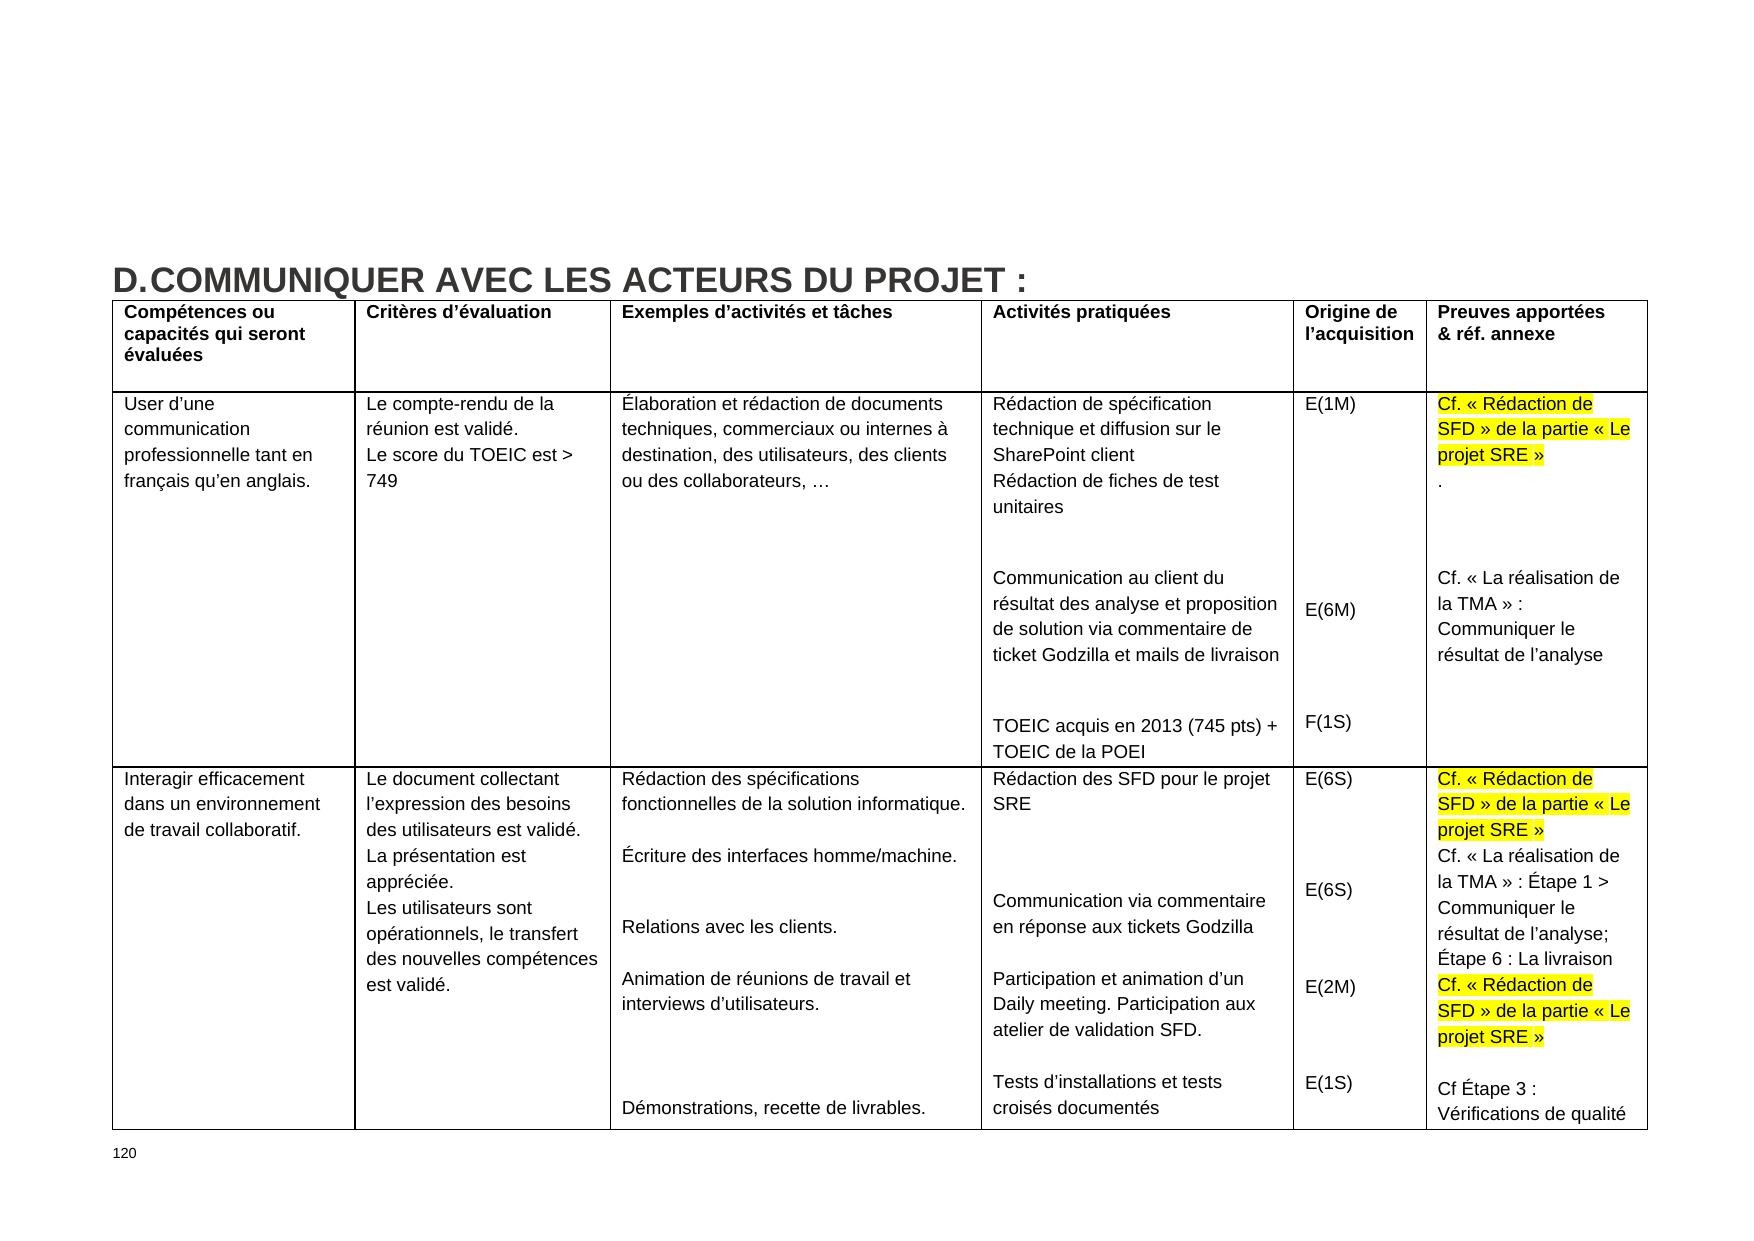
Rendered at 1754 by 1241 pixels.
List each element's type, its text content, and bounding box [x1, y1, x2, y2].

table_cell E(1M) E(6M) F(1S) [1294, 393, 1426, 766]
table_header Compétences ou capacités qui seront évaluées [113, 301, 354, 391]
table_cell Le document collectant l’expression des besoins des utilisateurs est validé. La présentation est appréciée. Les utilisateurs sont opérationnels, le transfert des nouvelles compétences est validé. [356, 768, 610, 1129]
table_cell Rédaction de spécification technique et diffusion sur le SharePoint client Rédaction de fiches de test unitaires Communication au client du résultat des analyse et proposition de solution via commentaire de ticket Godzilla et mails de livraison TOEIC acquis en 2013 (745 pts) + TOEIC de la POEI [982, 393, 1293, 766]
table_cell E(6S) E(6S) E(2M) E(1S) [1294, 768, 1426, 1129]
subtitle Communiquer avec les acteurs du projet : [112, 259, 1654, 300]
table_cell Cf. « Rédaction de SFD » de la partie « Le projet SRE » . Cf. « La réalisation de la TMA » : Communiquer le résultat de l’analyse [1427, 393, 1647, 766]
table_header Exemples d’activités et tâches [611, 301, 981, 391]
table_header Activités pratiquées [982, 301, 1293, 391]
table_cell Rédaction des SFD pour le projet SRE Communication via commentaire en réponse aux tickets Godzilla Participation et animation d’un Daily meeting. Participation aux atelier de validation SFD. Tests d’installations et tests croisés documentés [982, 768, 1293, 1129]
table_cell Rédaction des spécifications fonctionnelles de la solution informatique. Écriture des interfaces homme/machine. Relations avec les clients. Animation de réunions de travail et interviews d’utilisateurs. Démonstrations, recette de livrables. [611, 768, 981, 1129]
table_cell Élaboration et rédaction de documents techniques, commerciaux ou internes à destination, des utilisateurs, des clients ou des collaborateurs, … [611, 393, 981, 766]
table_header Critères d’évaluation [356, 301, 610, 391]
table_cell User d’une communication professionnelle tant en français qu’en anglais. [113, 393, 354, 766]
table_header Preuves apportées & réf. annexe [1427, 301, 1647, 391]
table_cell Le compte-rendu de la réunion est validé. Le score du TOEIC est > 749 [356, 393, 610, 766]
table_cell Interagir efficacement dans un environnement de travail collaboratif. [113, 768, 354, 1129]
table_header Origine de l’acquisition [1294, 301, 1426, 391]
table_cell Cf. « Rédaction de SFD » de la partie « Le projet SRE » Cf. « La réalisation de la TMA » : Étape 1 > Communiquer le résultat de l’analyse; Étape 6 : La livraison Cf. « Rédaction de SFD » de la partie « Le projet SRE » Cf Étape 3 : Vérifications de qualité [1427, 768, 1647, 1129]
